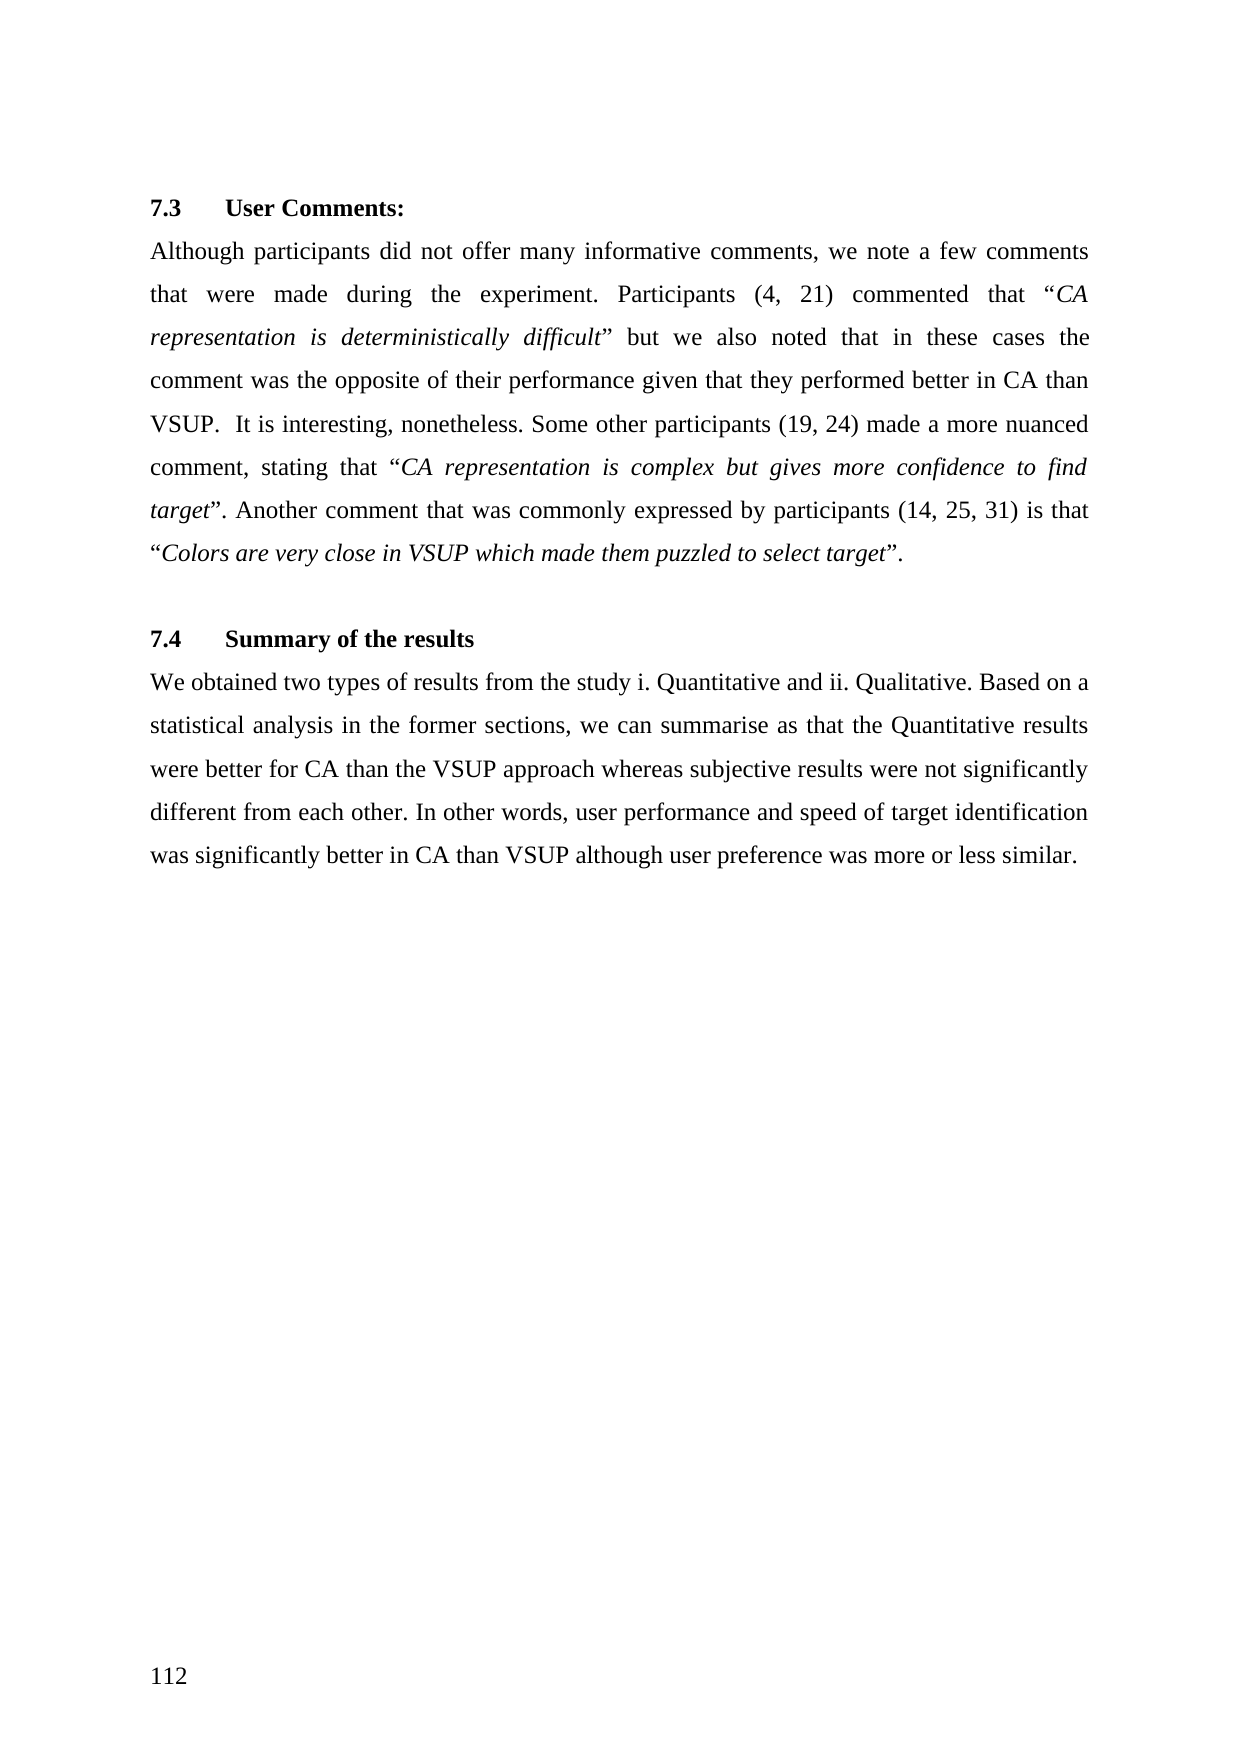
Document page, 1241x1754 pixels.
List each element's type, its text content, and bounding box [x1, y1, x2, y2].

text Although participants did not offer many informative comments, we note a few comments that were made during the experiment. Participants (4, 21) commented that “CA representation is deterministically difficult” but we also noted that in these cases the comment was the opposite of their performance given that they performed better in CA than VSUP. It is interesting, nonetheless. Some other participants (19, 24) made a more nuanced comment, stating that “CA representation is complex but gives more confidence to find target”. Another comment that was commonly expressed by participants (14, 25, 31) is that “Colors are very close in VSUP which made them puzzled to select target”. [150, 236, 1090, 567]
text 7.4 Summary of the results [150, 624, 1090, 653]
text 7.3 User Comments: [150, 193, 1090, 222]
text We obtained two types of results from the study i. Quantitative and ii. Qualitative. Based on a statistical analysis in the former sections, we can summarise as that the Quantitative results were better for CA than the VSUP approach whereas subjective results were not significantly different from each other. In other words, user performance and speed of target identification was significantly better in CA than VSUP although user preference was more or less similar. [150, 667, 1090, 869]
